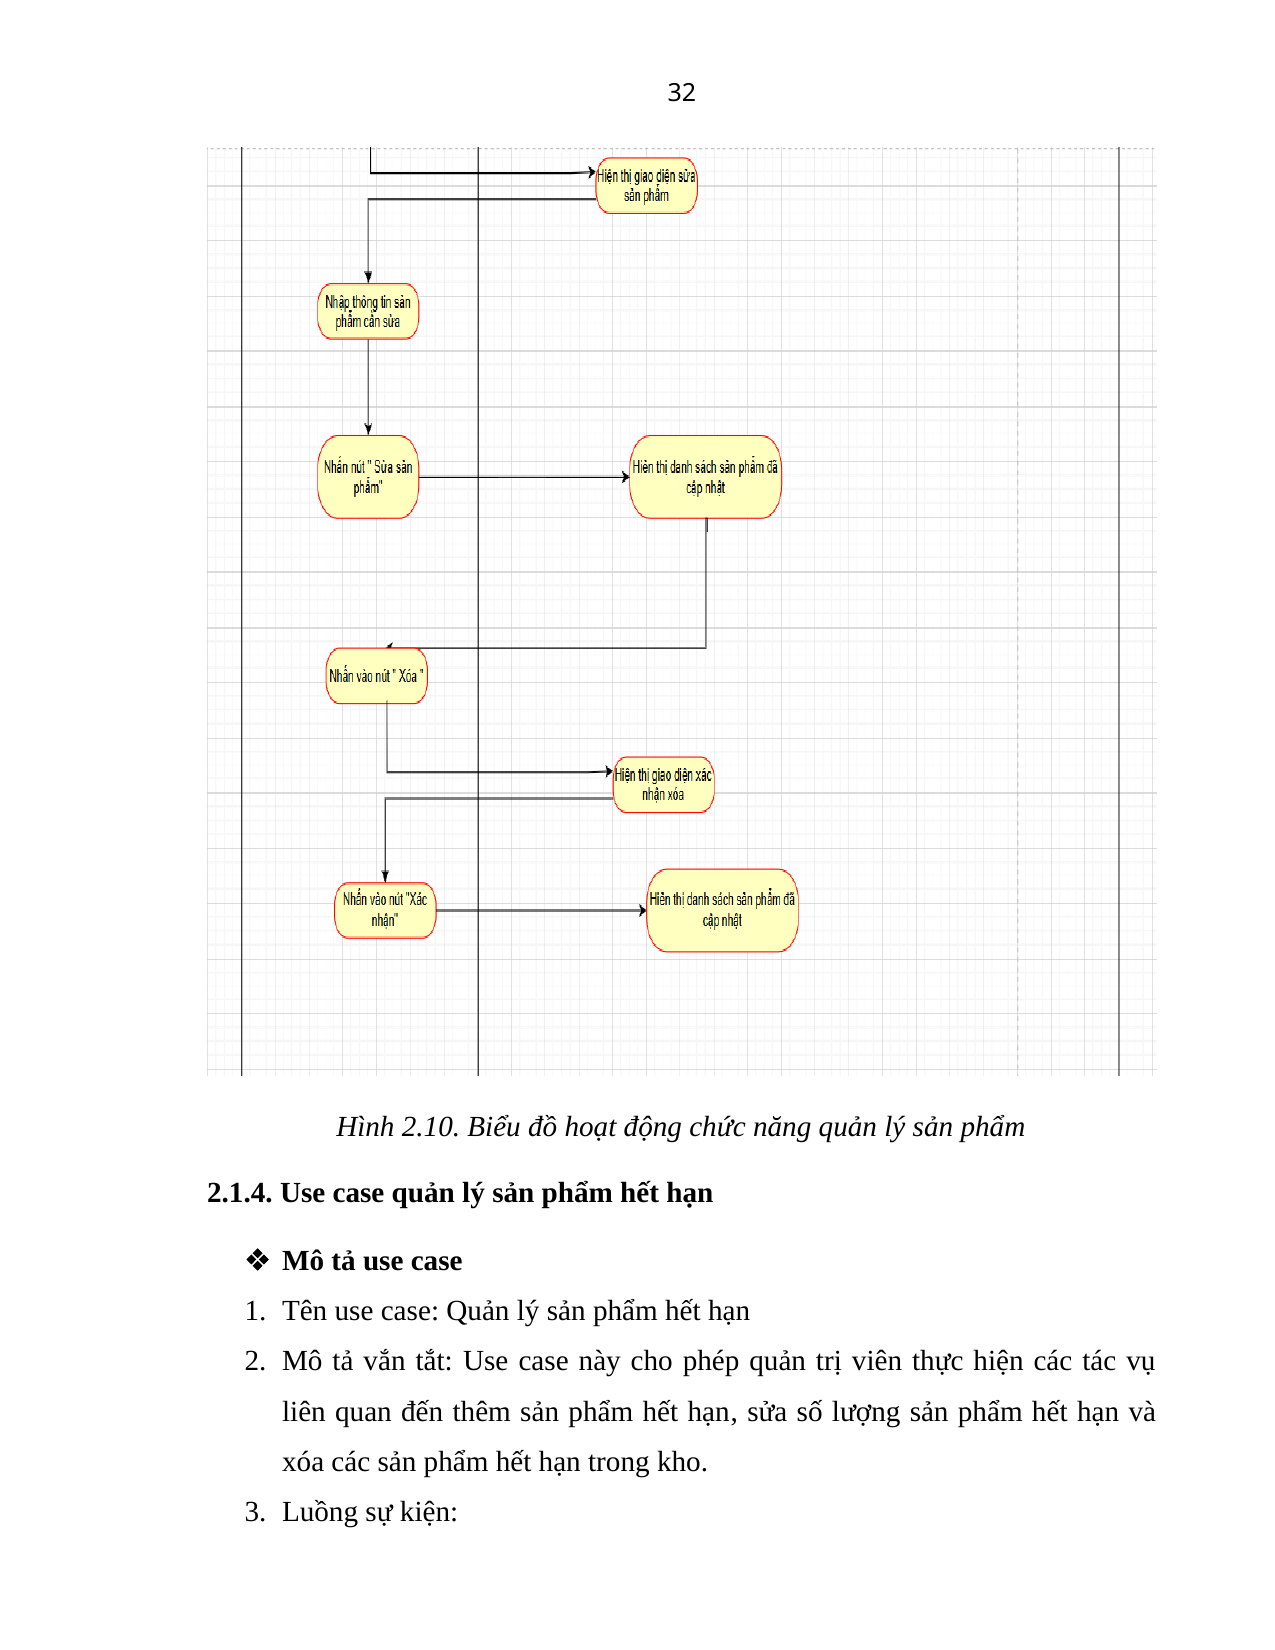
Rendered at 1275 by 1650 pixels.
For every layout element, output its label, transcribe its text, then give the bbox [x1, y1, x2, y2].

list Mô tả use case [244, 1243, 1157, 1276]
list Mô tả vắn tắt: Use case này cho phép quản trị viên thực hiện các tác vụ liên quan đến thêm sản phẩm hết hạn, sửa số lượng sản phẩm hết hạn và xóa các sản phẩm hết hạn trong kho. [244, 1343, 1157, 1477]
text Hình 2.10. Biểu đồ hoạt động chức năng quản lý sản phẩm [207, 1109, 1157, 1142]
list Luồng sự kiện: [244, 1494, 1157, 1528]
text 2.1.4. Use case quản lý sản phẩm hết hạn [207, 1176, 1157, 1209]
list Tên use case: Quản lý sản phẩm hết hạn [244, 1293, 1157, 1327]
picture [206, 147, 1157, 1076]
